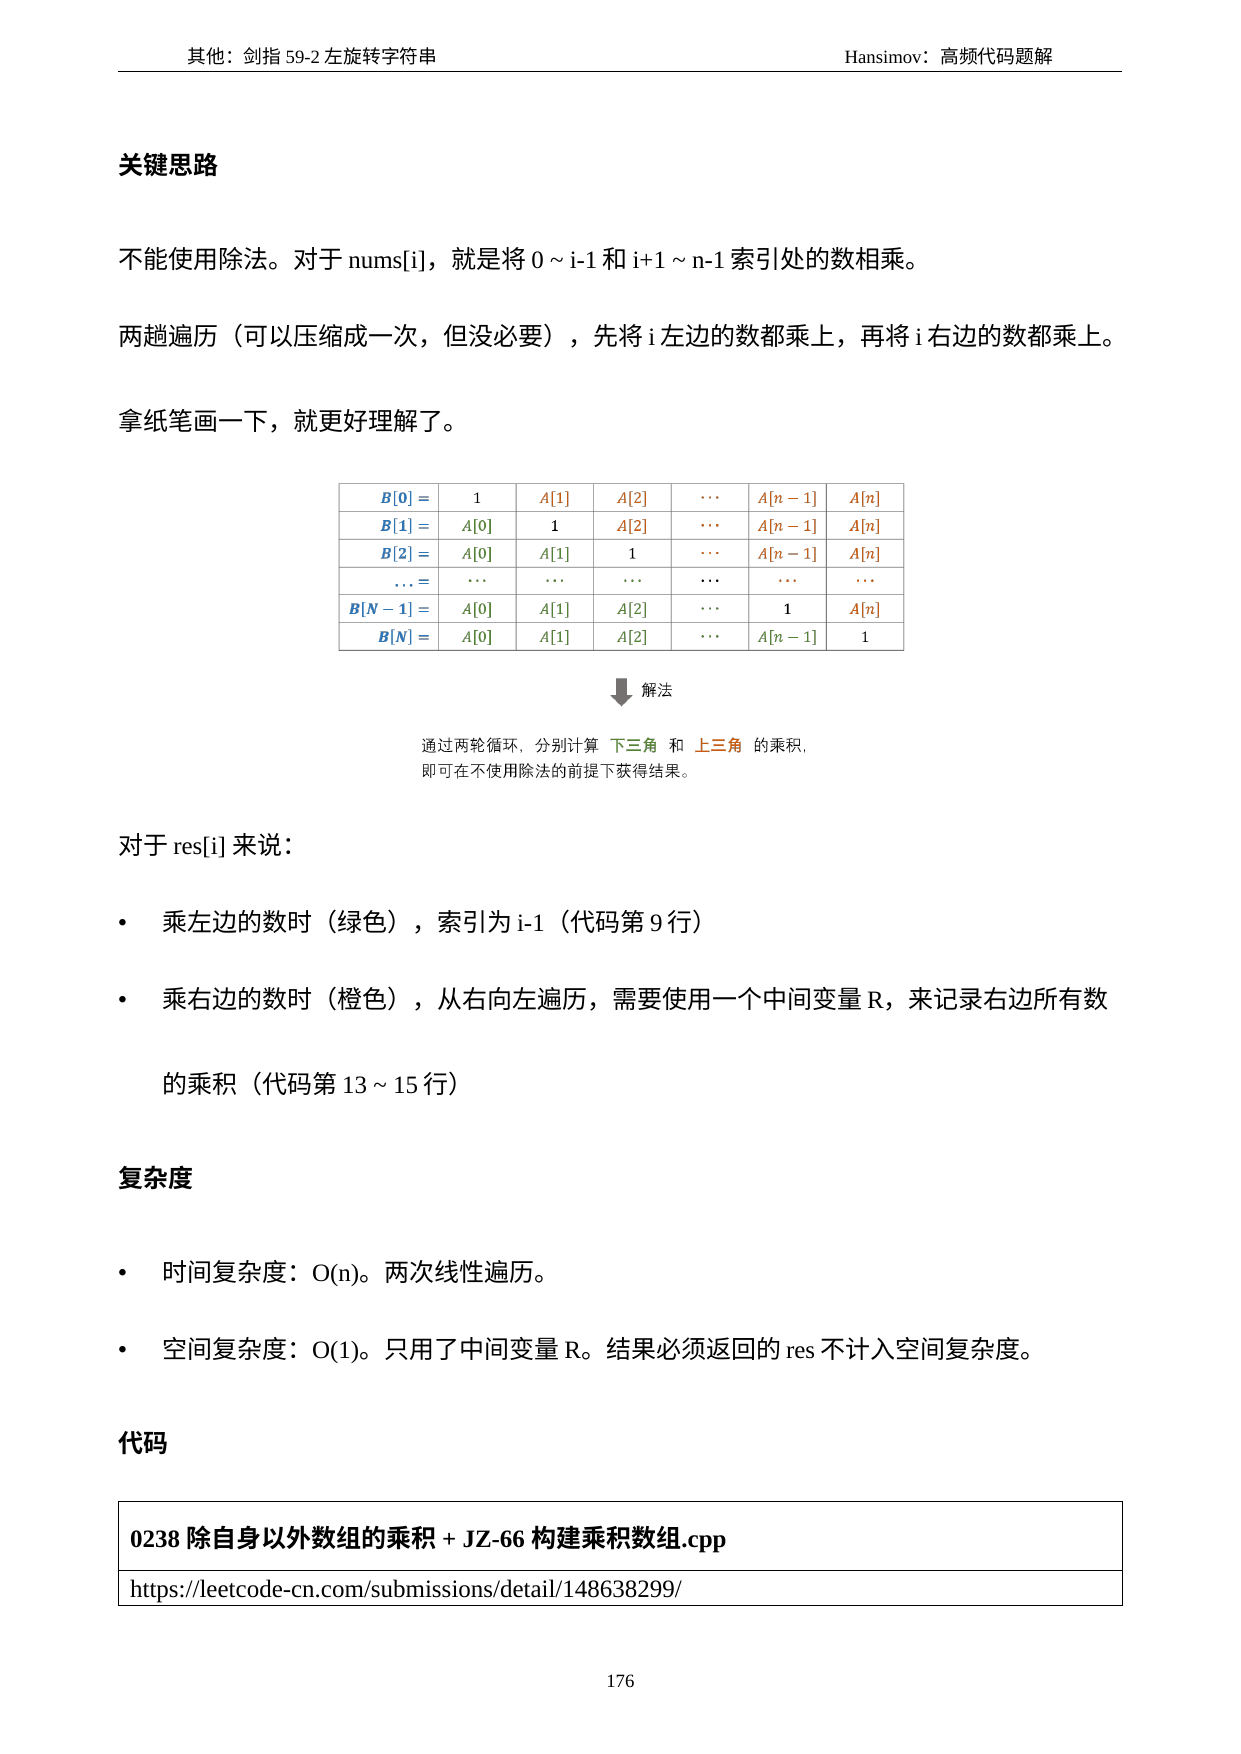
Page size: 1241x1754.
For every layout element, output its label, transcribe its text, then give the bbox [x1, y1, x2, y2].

subtitle 代码 [118, 1407, 1097, 1475]
text 对于res[i] 来说： [118, 809, 1122, 877]
table_header 0238 除自身以外数组的乘积 + JZ-66 构建乘积数组.cpp [119, 1502, 1122, 1570]
text 时间复杂度：O(n)。两次线性遍历。 [118, 1236, 1122, 1304]
subtitle 关键思路 [118, 130, 1097, 198]
table_cell https://leetcode-cn.com/submissions/detail/148638299/ [119, 1571, 1122, 1605]
text 空间复杂度：O(1)。只用了中间变量R。结果必须返回的res不计入空间复杂度。 [118, 1313, 1122, 1381]
text 不能使用除法。对于nums[i]，就是将0 ~ i-1和i+1 ~ n-1索引处的数相乘。 [118, 224, 1122, 292]
text 两趟遍历（可以压缩成一次，但没必要），先将i左边的数都乘上，再将i右边的数都乘上。拿纸笔画一下，就更好理解了。 [118, 301, 1122, 454]
picture [325, 462, 916, 793]
text 乘右边的数时（橙色），从右向左遍历，需要使用一个中间变量R，来记录右边所有数的乘积（代码第13 ~ 15行） [118, 963, 1122, 1116]
text 乘左边的数时（绿色），索引为i-1（代码第9行） [118, 886, 1122, 954]
subtitle 复杂度 [118, 1142, 1097, 1210]
